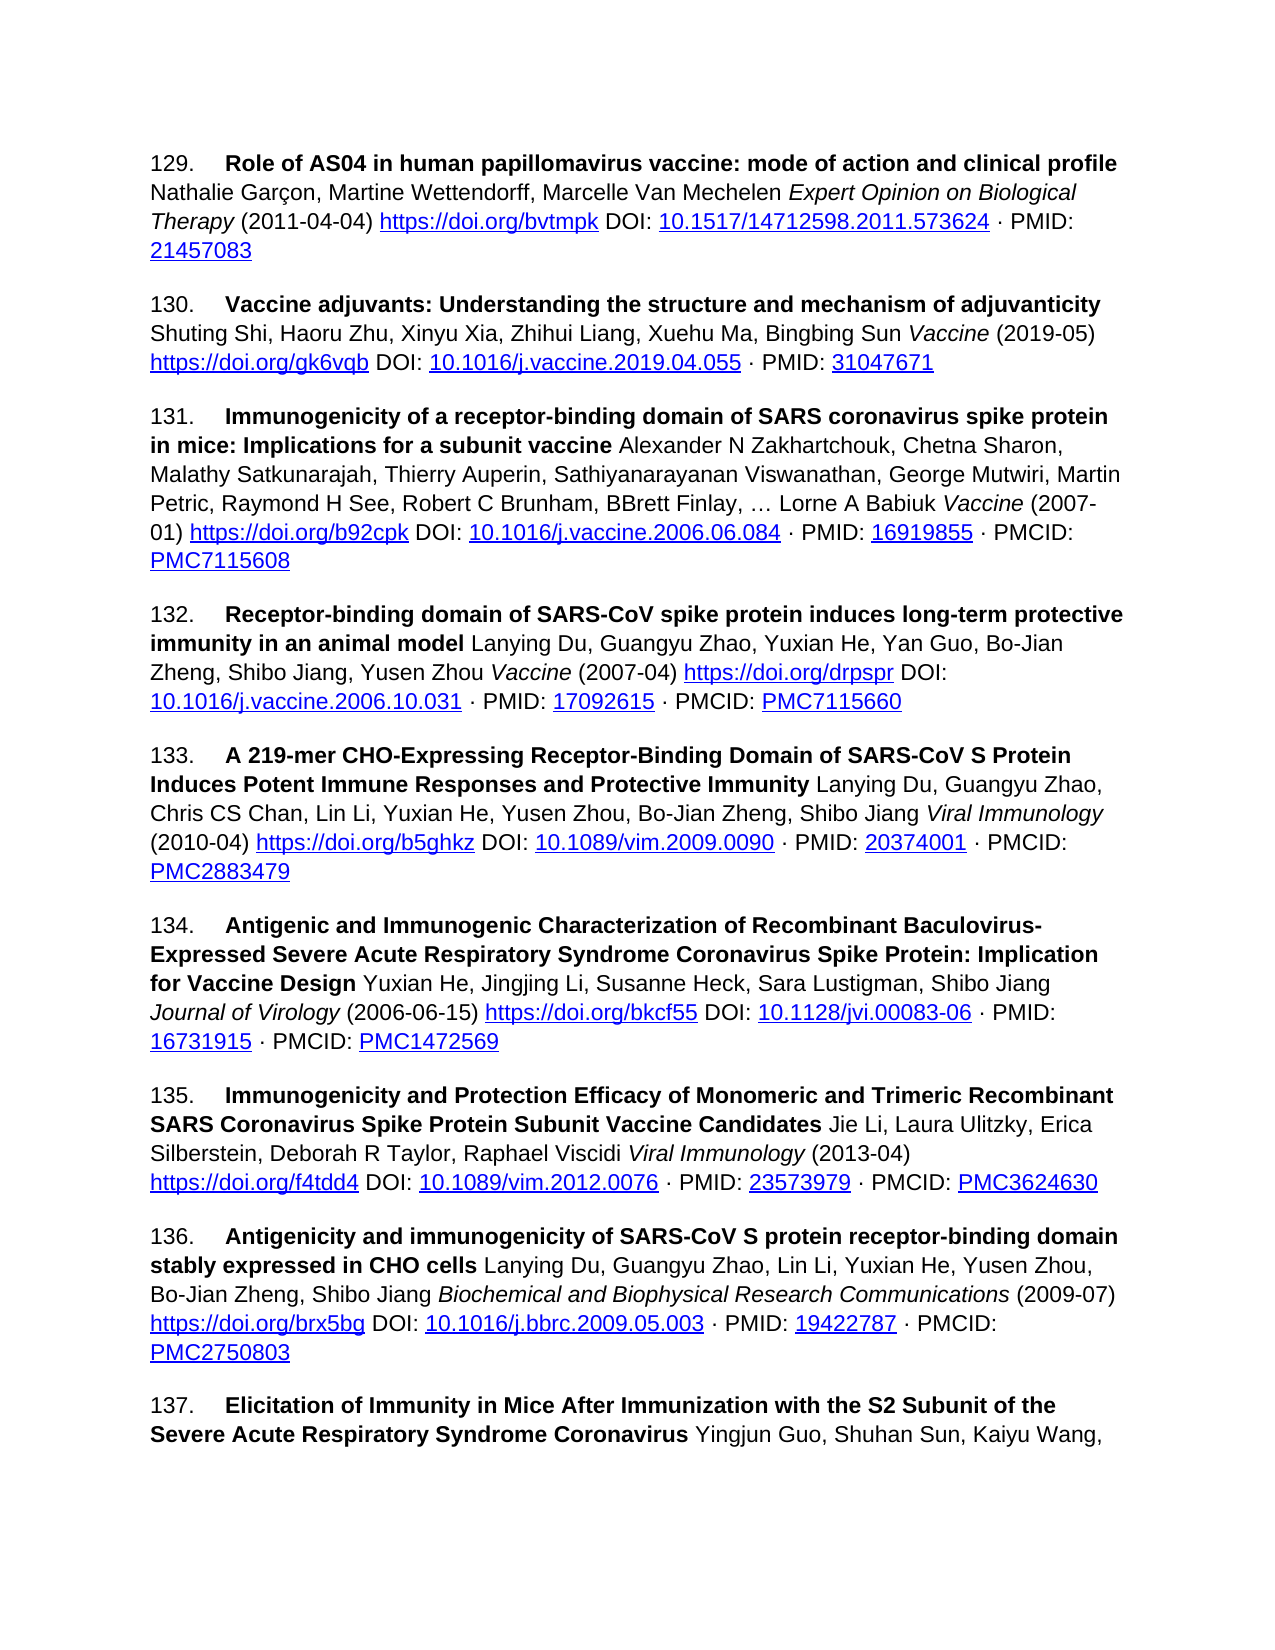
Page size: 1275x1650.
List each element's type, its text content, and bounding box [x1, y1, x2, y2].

text 130. Vaccine adjuvants: Understanding the structure and mechanism of adjuvanticity Shuting Shi, Haoru Zhu, Xinyu Xia, Zhihui Liang, Xuehu Ma, Bingbing Sun Vaccine (2019-05) https://doi.org/gk6vqb DOI: 10.1016/j.vaccine.2019.04.055 · PMID: 31047671 [150, 291, 1125, 375]
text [150, 1392, 1125, 1448]
text 136. Antigenicity and immunogenicity of SARS-CoV S protein receptor-binding domain stably expressed in CHO cells Lanying Du, Guangyu Zhao, Lin Li, Yuxian He, Yusen Zhou, Bo-Jian Zheng, Shibo Jiang Biochemical and Biophysical Research Communications (2009-07) https://doi.org/brx5bg DOI: 10.1016/j.bbrc.2009.05.003 · PMID: 19422787 · PMCID: PMC2750803 [150, 1223, 1125, 1365]
text 134. Antigenic and Immunogenic Characterization of Recombinant Baculovirus-Expressed Severe Acute Respiratory Syndrome Coronavirus Spike Protein: Implication for Vaccine Design Yuxian He, Jingjing Li, Susanne Heck, Sara Lustigman, Shibo Jiang Journal of Virology (2006-06-15) https://doi.org/bkcf55 DOI: 10.1128/jvi.00083-06 · PMID: 16731915 · PMCID: PMC1472569 [150, 912, 1125, 1054]
text 131. Immunogenicity of a receptor-binding domain of SARS coronavirus spike protein in mice: Implications for a subunit vaccine Alexander N Zakhartchouk, Chetna Sharon, Malathy Satkunarajah, Thierry Auperin, Sathiyanarayanan Viswanathan, George Mutwiri, Martin Petric, Raymond H See, Robert C Brunham, BBrett Finlay, … Lorne A Babiuk Vaccine (2007-01) https://doi.org/b92cpk DOI: 10.1016/j.vaccine.2006.06.084 · PMID: 16919855 · PMCID: PMC7115608 [150, 403, 1125, 574]
text 135. Immunogenicity and Protection Efficacy of Monomeric and Trimeric Recombinant SARS Coronavirus Spike Protein Subunit Vaccine Candidates Jie Li, Laura Ulitzky, Erica Silberstein, Deborah R Taylor, Raphael Viscidi Viral Immunology (2013-04) https://doi.org/f4tdd4 DOI: 10.1089/vim.2012.0076 · PMID: 23573979 · PMCID: PMC3624630 [150, 1082, 1125, 1195]
text 133. A 219-mer CHO-Expressing Receptor-Binding Domain of SARS-CoV S Protein Induces Potent Immune Responses and Protective Immunity Lanying Du, Guangyu Zhao, Chris CS Chan, Lin Li, Yuxian He, Yusen Zhou, Bo-Jian Zheng, Shibo Jiang Viral Immunology (2010-04) https://doi.org/b5ghkz DOI: 10.1089/vim.2009.0090 · PMID: 20374001 · PMCID: PMC2883479 [150, 742, 1125, 884]
text 129. Role of AS04 in human papillomavirus vaccine: mode of action and clinical profile Nathalie Garçon, Martine Wettendorff, Marcelle Van Mechelen Expert Opinion on Biological Therapy (2011-04-04) https://doi.org/bvtmpk DOI: 10.1517/14712598.2011.573624 · PMID: 21457083 [150, 150, 1125, 263]
text 132. Receptor-binding domain of SARS-CoV spike protein induces long-term protective immunity in an animal model Lanying Du, Guangyu Zhao, Yuxian He, Yan Guo, Bo-Jian Zheng, Shibo Jiang, Yusen Zhou Vaccine (2007-04) https://doi.org/drpspr DOI: 10.1016/j.vaccine.2006.10.031 · PMID: 17092615 · PMCID: PMC7115660 [150, 601, 1125, 715]
